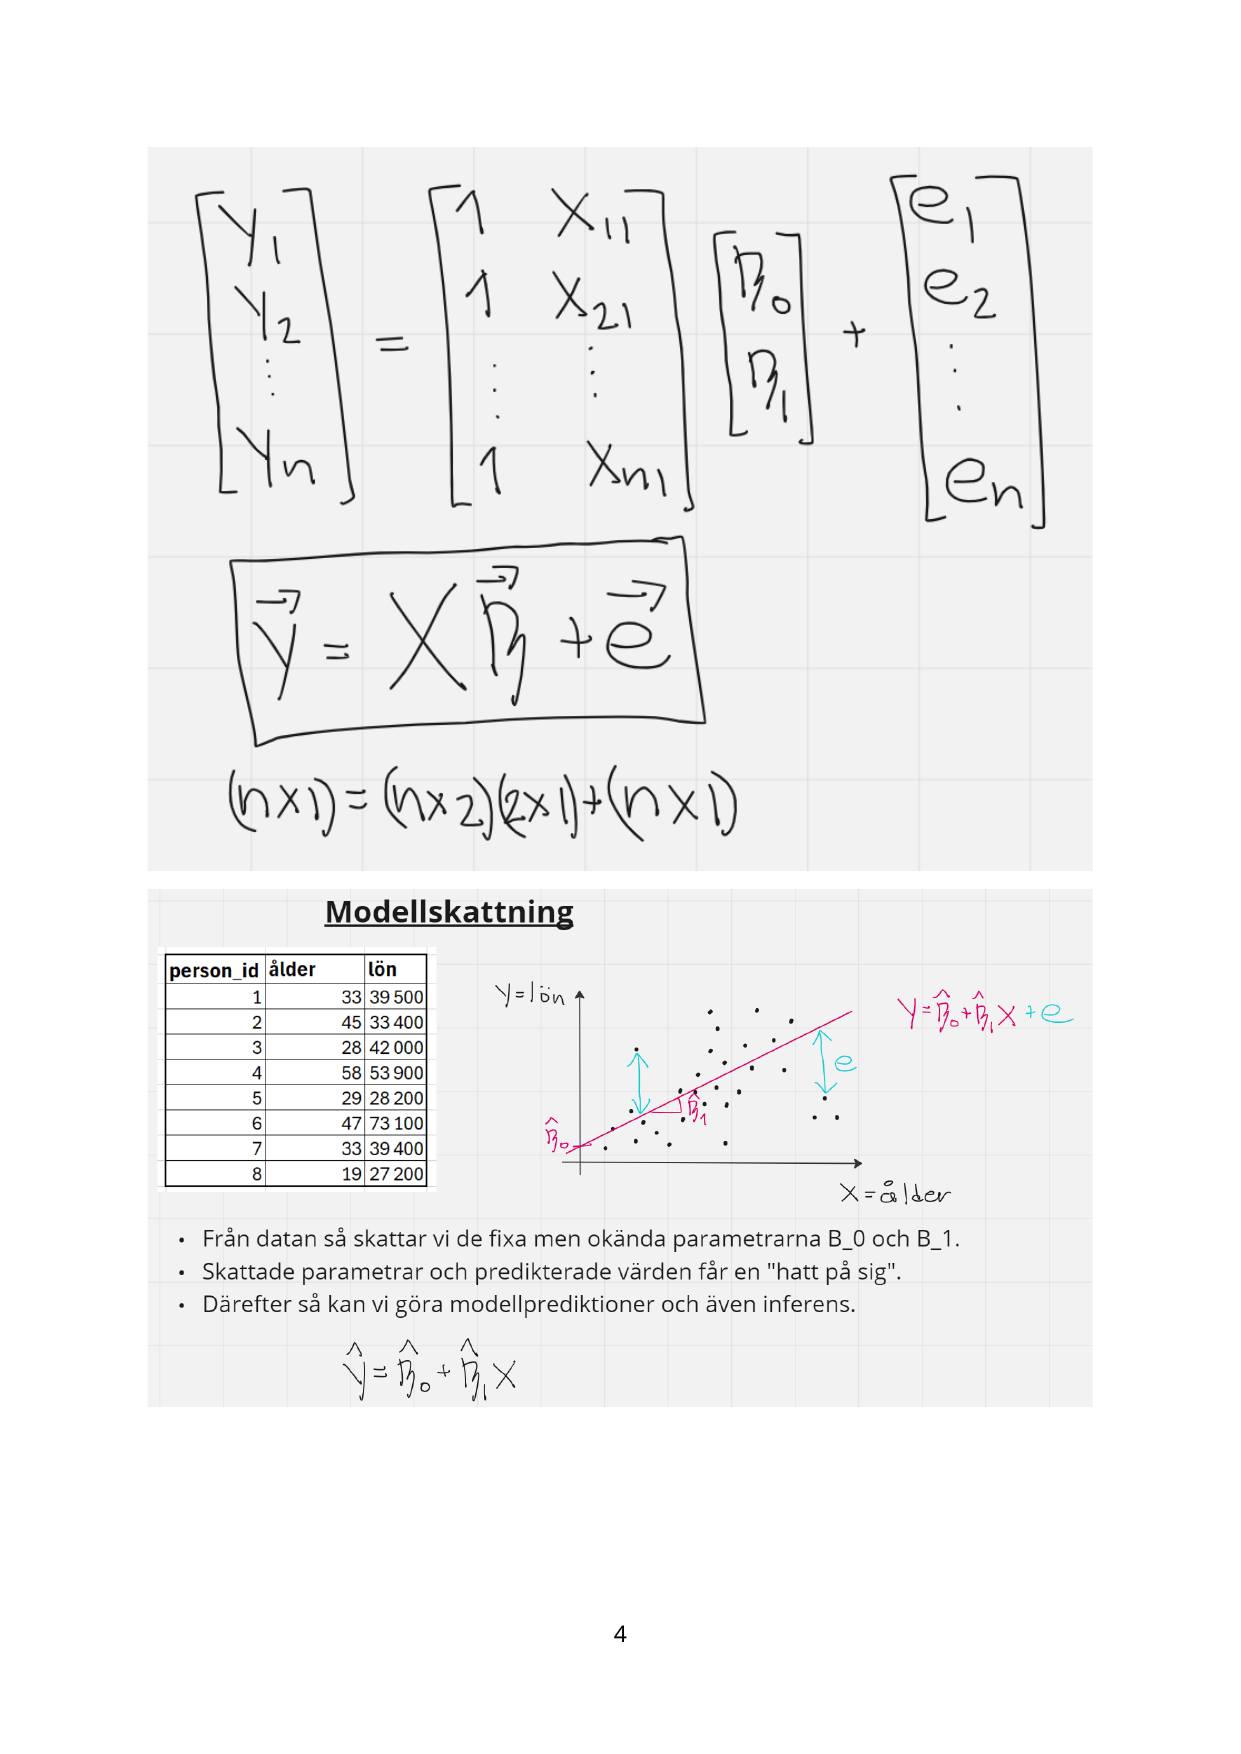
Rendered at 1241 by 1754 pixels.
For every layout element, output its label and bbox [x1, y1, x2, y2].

picture [147, 889, 1093, 1407]
picture [147, 147, 1093, 871]
